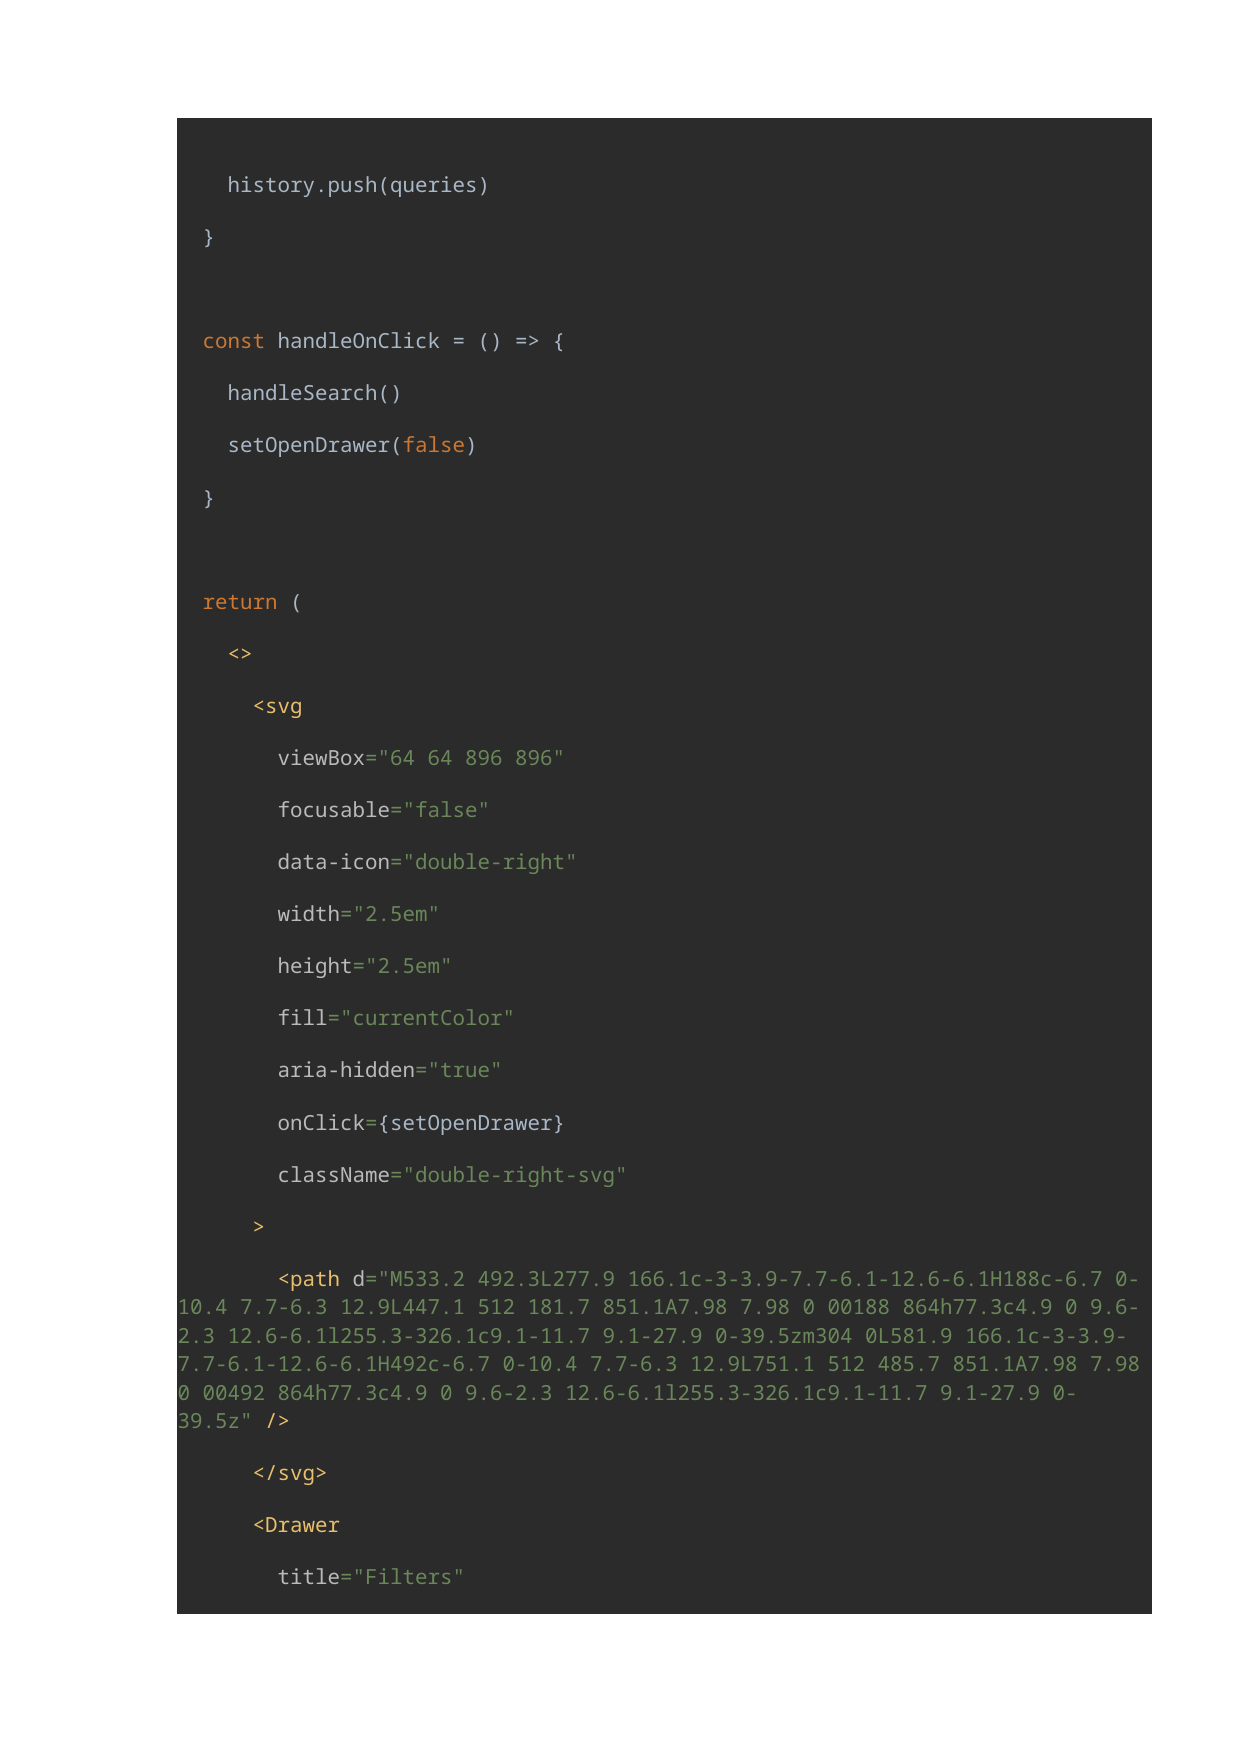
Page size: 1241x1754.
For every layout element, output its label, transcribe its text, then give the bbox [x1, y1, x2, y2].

text const handleOnClick = () => { [177, 326, 1152, 378]
text setOpenDrawer(false) [177, 431, 1152, 483]
text height="2.5em" [177, 951, 1152, 1003]
text data-icon="double-right" [177, 847, 1152, 899]
text </svg> [177, 1458, 1152, 1510]
text onClick={setOpenDrawer} [177, 1108, 1152, 1160]
text fill="currentColor" [177, 1003, 1152, 1056]
text } [177, 483, 1152, 535]
text <path d="M533.2 492.3L277.9 166.1c-3-3.9-7.7-6.1-12.6-6.1H188c-6.7 0-10.4 7.7-6.3 12.9L447.1 512 181.7 851.1A7.98 7.98 0 00188 864h77.3c4.9 0 9.6-2.3 12.6-6.1l255.3-326.1c9.1-11.7 9.1-27.9 0-39.5zm304 0L581.9 166.1c-3-3.9-7.7-6.1-12.6-6.1H492c-6.7 0-10.4 7.7-6.3 12.9L751.1 512 485.7 851.1A7.98 7.98 0 00492 864h77.3c4.9 0 9.6-2.3 12.6-6.1l255.3-326.1c9.1-11.7 9.1-27.9 0-39.5z" /> [177, 1264, 1152, 1458]
text aria-hidden="true" [177, 1056, 1152, 1108]
text <Drawer [177, 1510, 1152, 1562]
text width="2.5em" [177, 899, 1152, 951]
text className="double-right-svg" [177, 1160, 1152, 1212]
text title="Filters" [177, 1562, 1152, 1614]
text handleSearch() [177, 378, 1152, 431]
text } [177, 222, 1152, 274]
text viewBox="64 64 896 896" [177, 743, 1152, 795]
text > [177, 1212, 1152, 1264]
text return ( [177, 587, 1152, 639]
text <> [177, 639, 1152, 691]
text focusable="false" [177, 795, 1152, 847]
text <svg [177, 691, 1152, 743]
text history.push(queries) [177, 170, 1152, 222]
